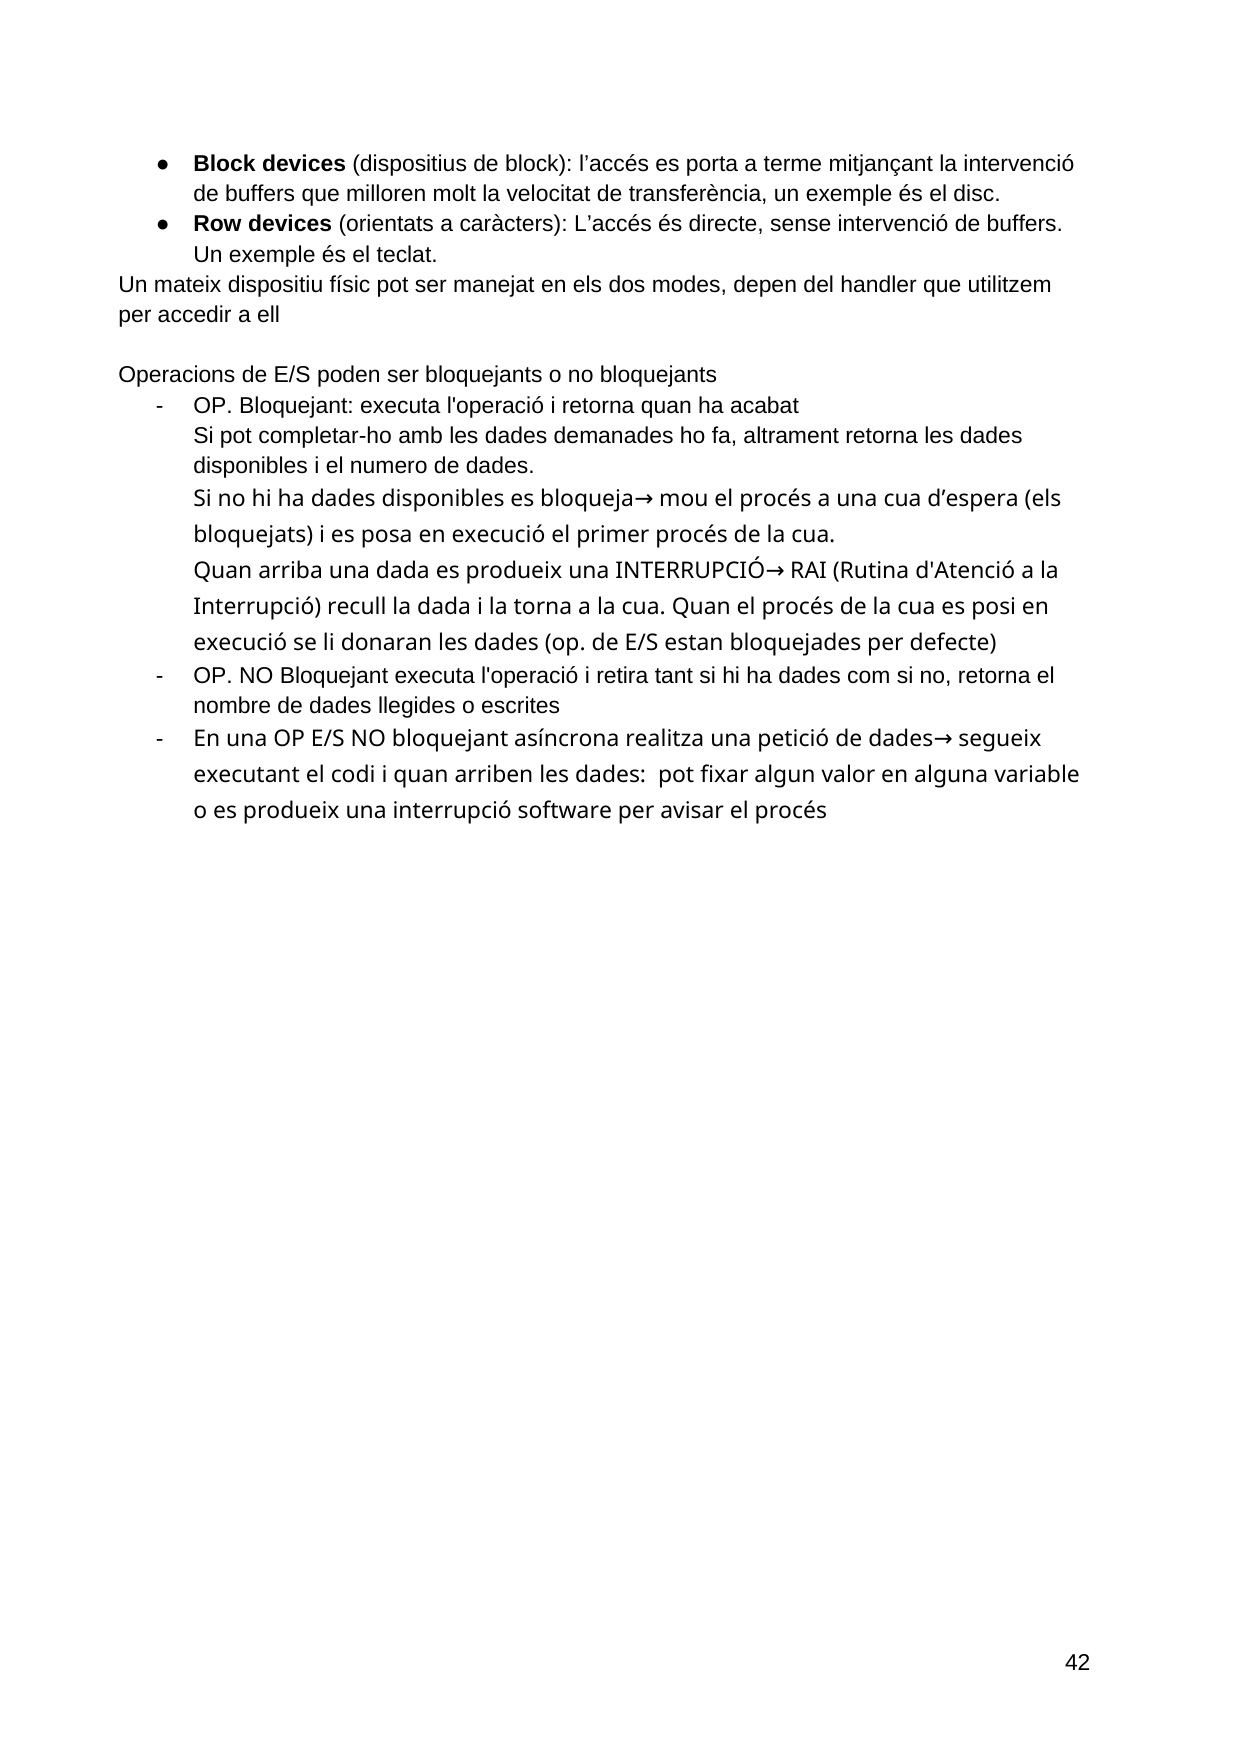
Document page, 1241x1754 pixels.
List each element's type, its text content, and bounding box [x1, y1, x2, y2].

text Si no hi ha dades disponibles es bloqueja→ mou el procés a una cua d’espera (els bloquejats) i es posa en execució el primer procés de la cua. [193, 482, 1090, 549]
text Quan arriba una dada es produeix una INTERRUPCIÓ→ RAI (Rutina d'Atenció a la Interrupció) recull la dada i la torna a la cua. Quan el procés de la cua es posi en execució se li donaran les dades (op. de E/S estan bloquejades per defecte) [193, 554, 1090, 657]
list Block devices (dispositius de block): l’accés es porta a terme mitjançant la intervenció de buffers que milloren molt la velocitat de transferència, un exemple és el disc. [156, 150, 1090, 207]
text Operacions de E/S poden ser bloquejants o no bloquejants [118, 361, 1090, 388]
list OP. NO Bloquejant executa l'operació i retira tant si hi ha dades com si no, retorna el nombre de dades llegides o escrites [156, 662, 1090, 718]
list Row devices (orientats a caràcters): L’accés és directe, sense intervenció de buffers. Un exemple és el teclat. [156, 210, 1090, 267]
text Si pot completar-ho amb les dades demanades ho fa, altrament retorna les dades disponibles i el numero de dades. [193, 422, 1090, 478]
list OP. Bloquejant: executa l'operació i retorna quan ha acabat [156, 392, 1090, 418]
list En una OP E/S NO bloquejant asíncrona realitza una petició de dades→ segueix executant el codi i quan arriben les dades: pot fixar algun valor en alguna variable o es produeix una interrupció software per avisar el procés [156, 722, 1090, 826]
text Un mateix dispositiu físic pot ser manejat en els dos modes, depen del handler que utilitzem per accedir a ell [118, 271, 1090, 327]
